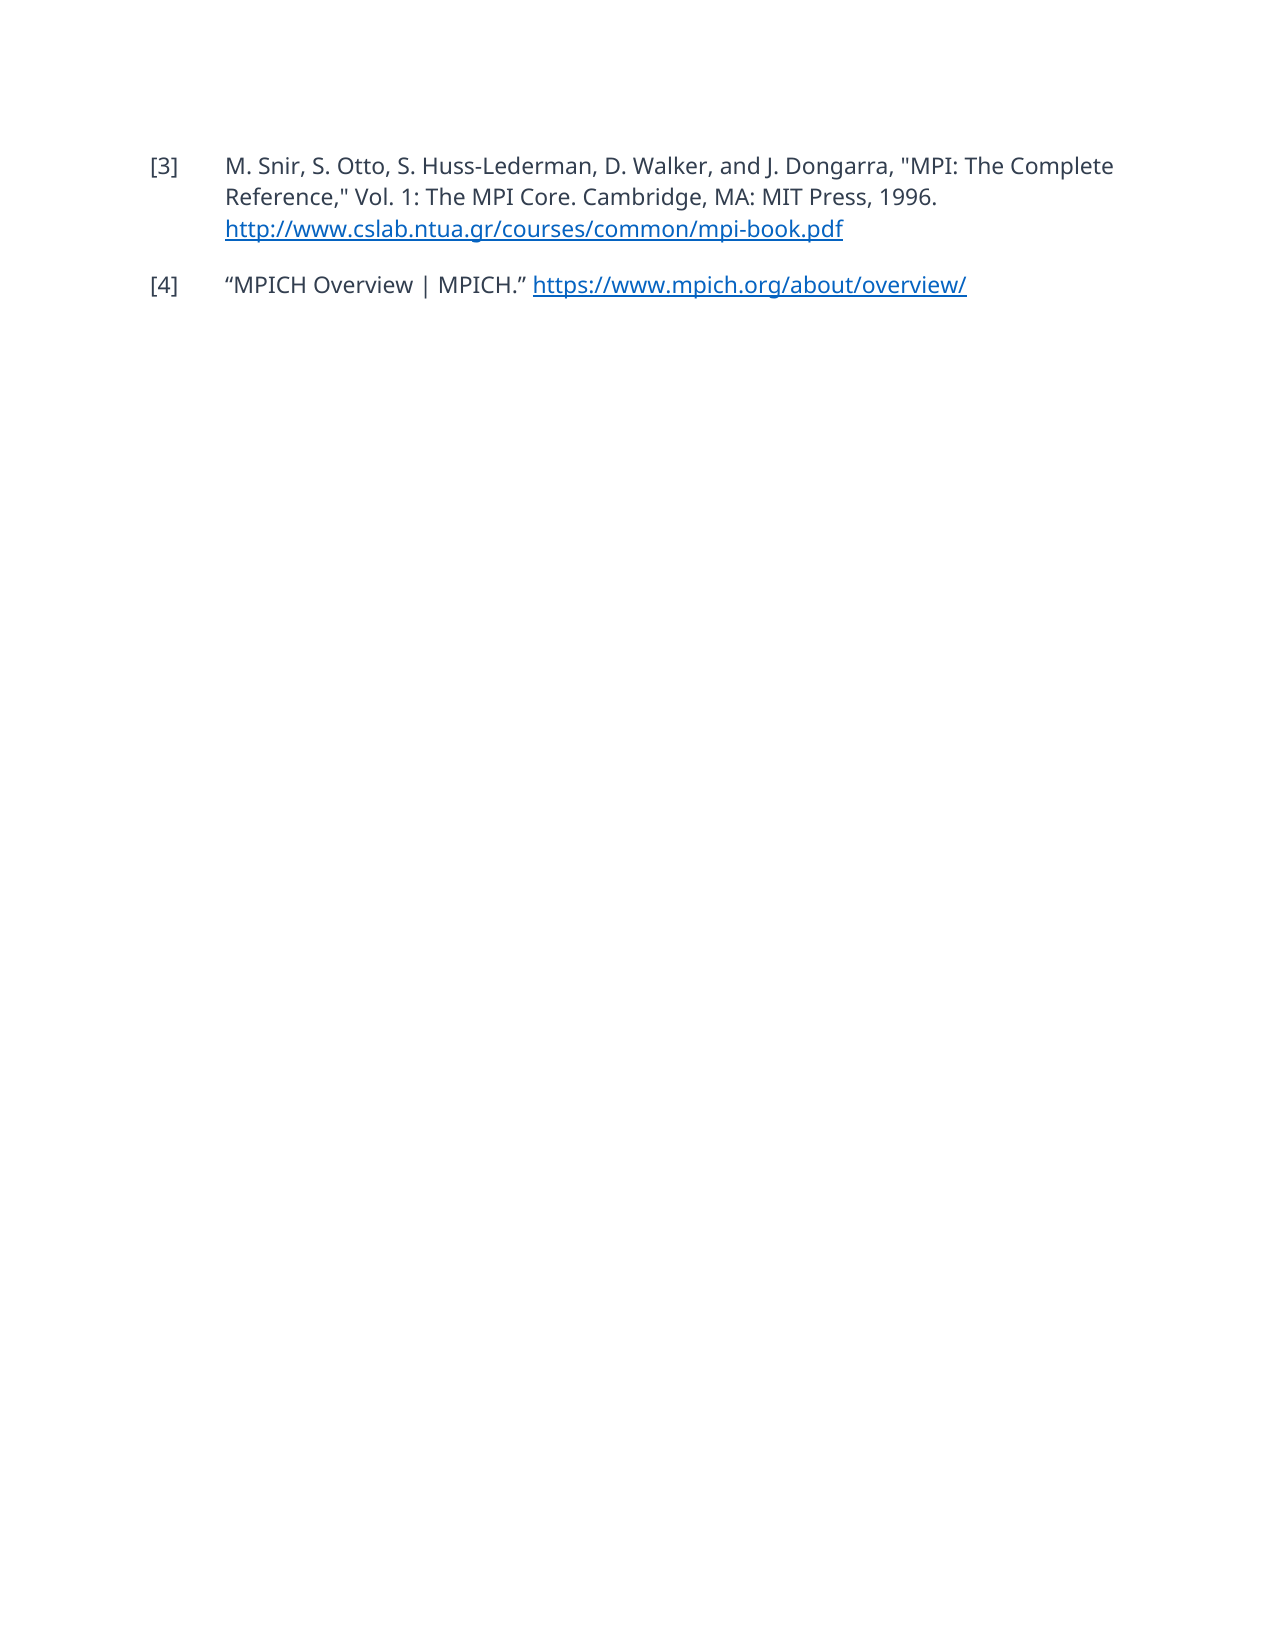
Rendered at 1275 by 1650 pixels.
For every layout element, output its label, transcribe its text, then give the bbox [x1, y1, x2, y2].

text [4] “MPICH Overview | MPICH.” https://www.mpich.org/about/overview/ [150, 269, 1125, 300]
text [3] M. Snir, S. Otto, S. Huss-Lederman, D. Walker, and J. Dongarra, "MPI: The Complete Reference," Vol. 1: The MPI Core. Cambridge, MA: MIT Press, 1996. http://www.cslab.ntua.gr/courses/common/mpi-book.pdf [150, 150, 1125, 244]
